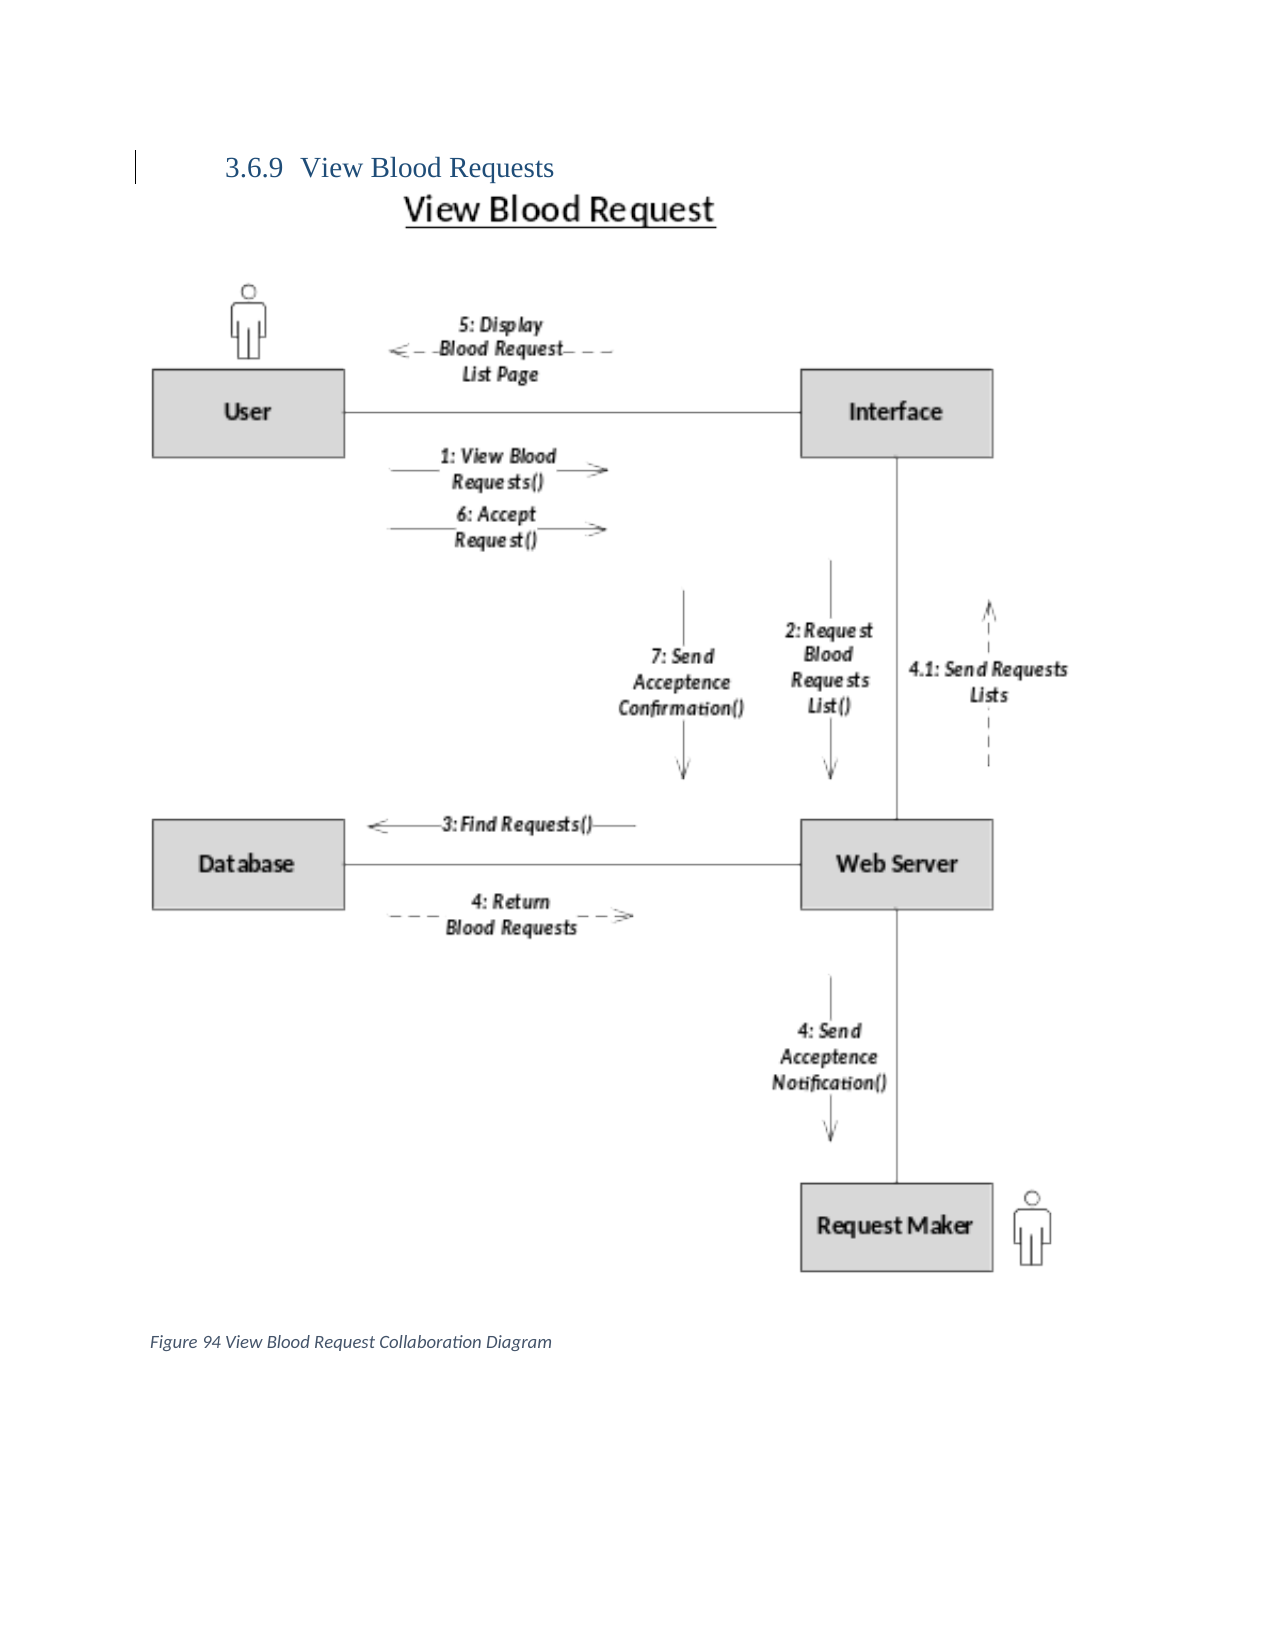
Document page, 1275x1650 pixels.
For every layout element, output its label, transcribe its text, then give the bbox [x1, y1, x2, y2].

subtitle View Blood Requests [225, 150, 1125, 183]
